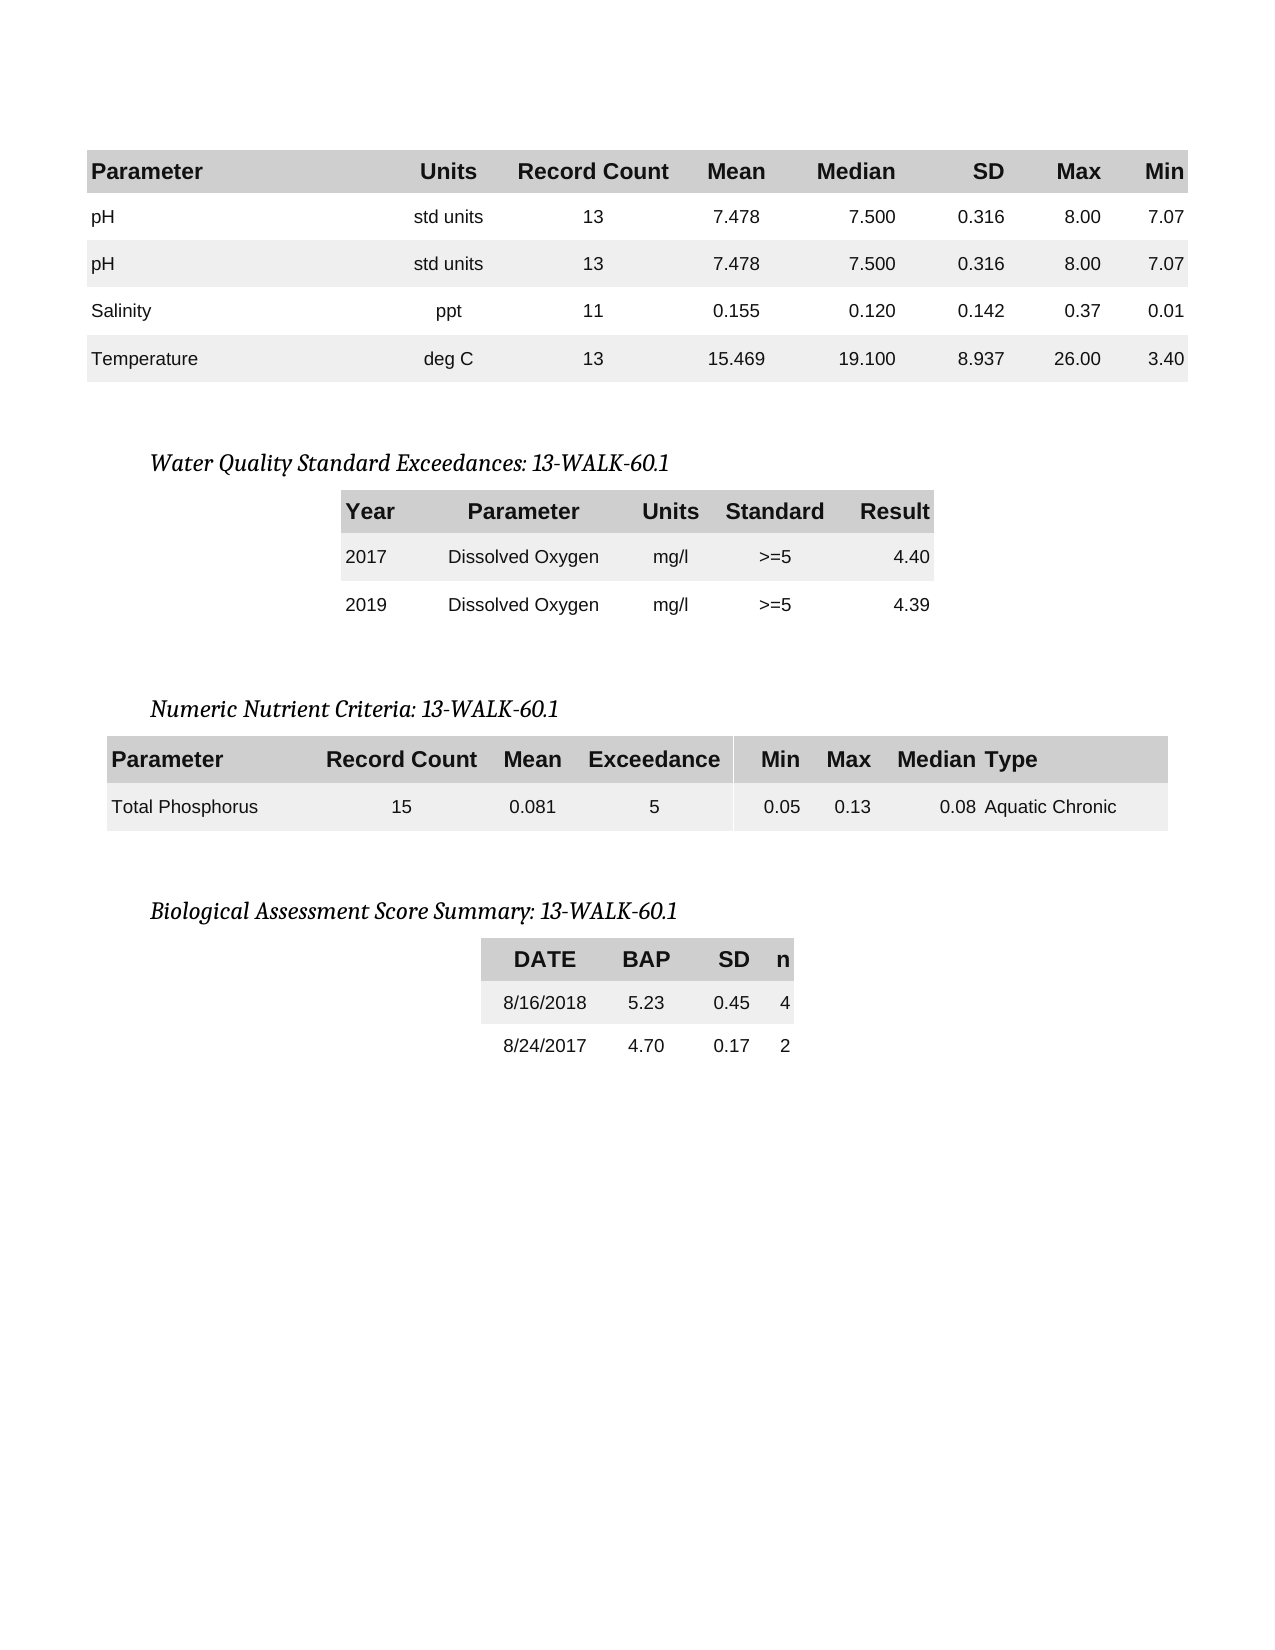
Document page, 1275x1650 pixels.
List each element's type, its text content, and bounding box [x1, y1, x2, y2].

table_cell 4 [754, 981, 794, 1024]
table_cell 0.316 [900, 193, 1009, 240]
table_cell >=5 [712, 533, 838, 581]
table_cell 7.07 [1105, 240, 1188, 287]
table_cell 0.01 [1105, 287, 1188, 335]
table_cell 13 [504, 240, 682, 287]
table_header Median [791, 150, 900, 193]
table_header Type [980, 736, 1168, 783]
table_cell 15.469 [682, 335, 791, 382]
table_cell 0.08 [875, 783, 980, 831]
table_header Standard [712, 490, 838, 533]
table_cell 3.40 [1105, 335, 1188, 382]
table_cell >=5 [712, 581, 838, 628]
table_header DATE [481, 938, 609, 981]
table_cell 15 [313, 783, 490, 831]
text Biological Assessment Score Summary: 13-WALK-60.1 [150, 897, 1125, 926]
table_cell Dissolved Oxygen [418, 581, 629, 628]
table_header Min [734, 736, 804, 783]
table_cell 7.478 [682, 193, 791, 240]
table_cell mg/l [629, 533, 712, 581]
table_header Median [875, 736, 980, 783]
table_cell std units [393, 240, 504, 287]
table_cell 0.37 [1009, 287, 1105, 335]
table_cell deg C [393, 335, 504, 382]
table_cell 4.40 [838, 533, 934, 581]
table_cell 8.937 [900, 335, 1009, 382]
table_header Exceedance [575, 736, 733, 783]
text Water Quality Standard Exceedances: 13-WALK-60.1 [150, 449, 1125, 477]
table_header Record Count [313, 736, 490, 783]
table_cell Dissolved Oxygen [418, 533, 629, 581]
table_header Parameter [87, 150, 393, 193]
table_cell 0.142 [900, 287, 1009, 335]
table_cell 13 [504, 193, 682, 240]
table_header Record Count [504, 150, 682, 193]
table_cell 0.05 [734, 783, 804, 831]
table_cell 19.100 [791, 335, 900, 382]
table_cell 0.316 [900, 240, 1009, 287]
table_cell 0.155 [682, 287, 791, 335]
table_header n [754, 938, 794, 981]
table_cell 2017 [341, 533, 418, 581]
table_cell 8.00 [1009, 193, 1105, 240]
table_cell 8/16/2018 [481, 981, 609, 1024]
table_header SD [900, 150, 1009, 193]
table_cell 0.17 [683, 1024, 754, 1067]
table_cell 7.07 [1105, 193, 1188, 240]
table_cell 7.500 [791, 240, 900, 287]
table_cell 5.23 [609, 981, 683, 1024]
table_cell pH [87, 240, 393, 287]
table_header Min [1105, 150, 1188, 193]
table_cell 0.45 [683, 981, 754, 1024]
table_header Result [838, 490, 934, 533]
table_cell 2019 [341, 581, 418, 628]
table_cell 7.478 [682, 240, 791, 287]
table_cell 11 [504, 287, 682, 335]
table_cell 13 [504, 335, 682, 382]
table_cell ppt [393, 287, 504, 335]
table_cell Aquatic Chronic [980, 783, 1168, 831]
table_cell pH [87, 193, 393, 240]
table_cell 2 [754, 1024, 794, 1067]
table_cell 5 [575, 783, 733, 831]
table_cell 0.13 [804, 783, 875, 831]
table_cell 4.70 [609, 1024, 683, 1067]
text Numeric Nutrient Criteria: 13-WALK-60.1 [150, 694, 1125, 723]
table_cell 8/24/2017 [481, 1024, 609, 1067]
table_cell mg/l [629, 581, 712, 628]
table_header Parameter [418, 490, 629, 533]
table_cell 4.39 [838, 581, 934, 628]
table_header Max [1009, 150, 1105, 193]
table_cell std units [393, 193, 504, 240]
table_cell Total Phosphorus [107, 783, 313, 831]
table_cell Salinity [87, 287, 393, 335]
table_cell 0.120 [791, 287, 900, 335]
table_cell 0.081 [490, 783, 575, 831]
table_cell 8.00 [1009, 240, 1105, 287]
table_header Mean [682, 150, 791, 193]
table_header Year [341, 490, 418, 533]
table_cell Temperature [87, 335, 393, 382]
table_header Units [629, 490, 712, 533]
table_header Mean [490, 736, 575, 783]
table_cell 26.00 [1009, 335, 1105, 382]
table_header Max [804, 736, 875, 783]
table_cell 7.500 [791, 193, 900, 240]
table_header Parameter [107, 736, 313, 783]
table_header SD [683, 938, 754, 981]
table_header BAP [609, 938, 683, 981]
table_header Units [393, 150, 504, 193]
